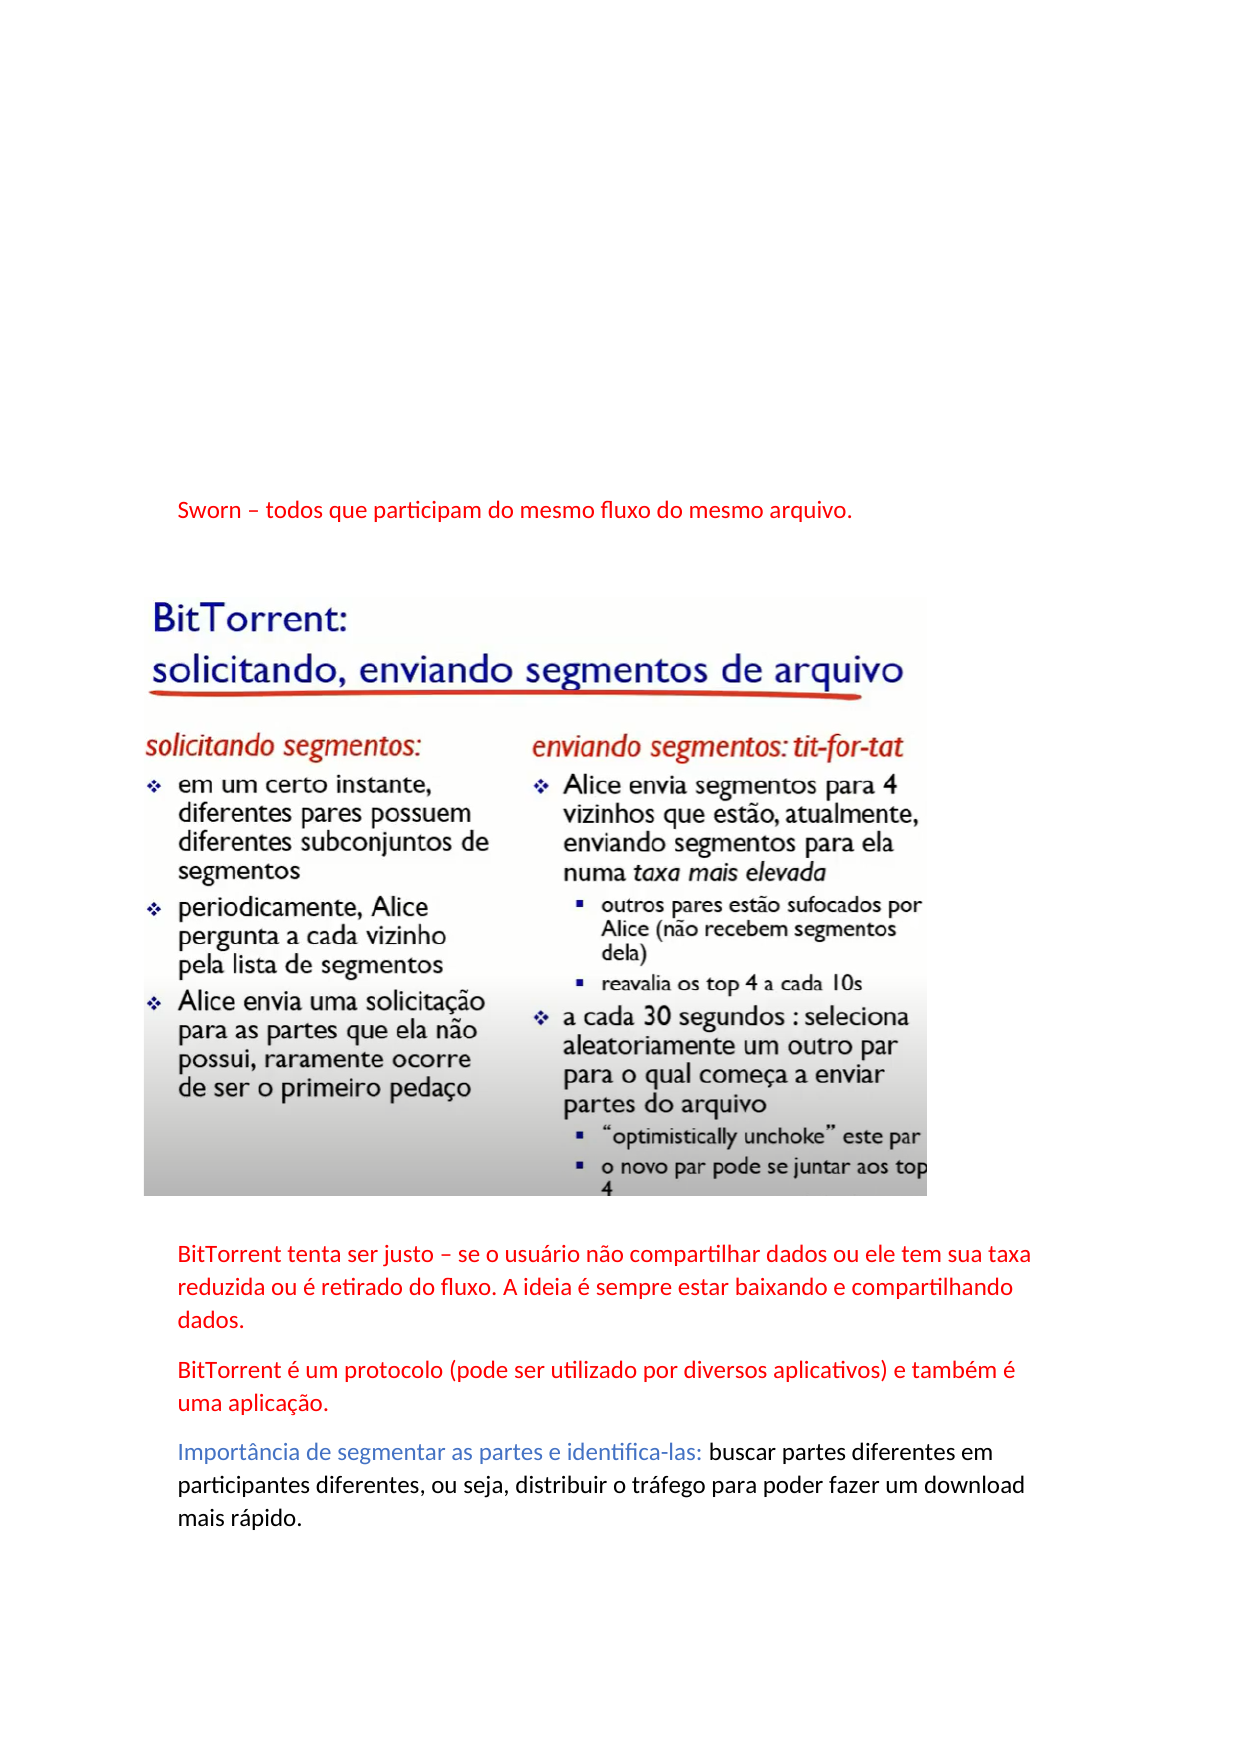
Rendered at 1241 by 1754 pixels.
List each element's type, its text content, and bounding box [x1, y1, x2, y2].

text Importância de segmentar as partes e identifica-las: buscar partes diferentes em participantes diferentes, ou seja, distribuir o tráfego para poder fazer um download mais rápido. [177, 1436, 1063, 1533]
picture [142, 597, 926, 1195]
text BitTorrent tenta ser justo – se o usuário não compartilhar dados ou ele tem sua taxa reduzida ou é retirado do fluxo. A ideia é sempre estar baixando e compartilhando dados. [177, 1238, 1063, 1335]
text Sworn – todos que participam do mesmo fluxo do mesmo arquivo. [177, 495, 1063, 525]
text BitTorrent é um protocolo (pode ser utilizado por diversos aplicativos) e também é uma aplicação. [177, 1354, 1063, 1417]
